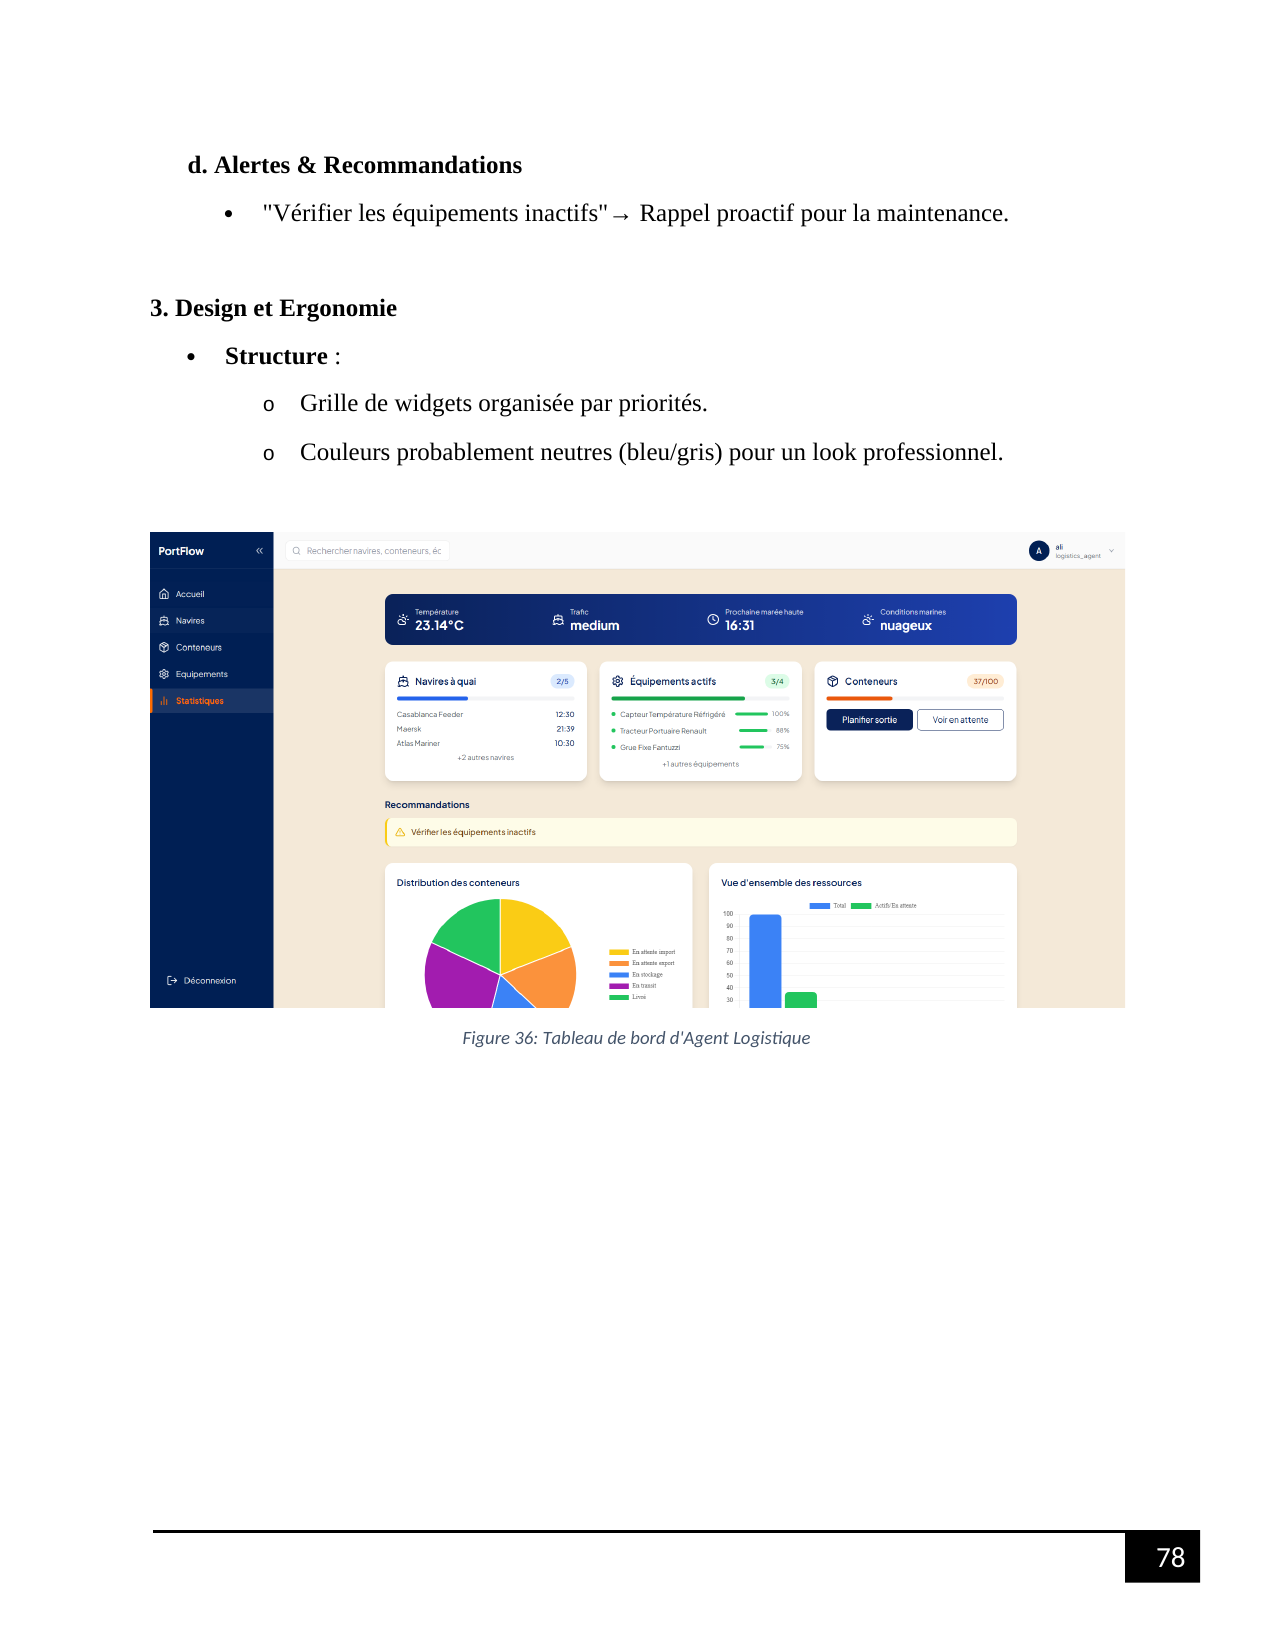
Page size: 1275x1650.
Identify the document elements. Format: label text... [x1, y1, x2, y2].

list Grille de widgets organisée par priorités. [262, 388, 1125, 418]
text 3. Design et Ergonomie [150, 293, 1125, 322]
list Structure : [187, 341, 1125, 369]
list Couleurs probablement neutres (bleu/gris) pour un look professionnel. [262, 437, 1125, 467]
text d. Alertes & Recommandations [150, 150, 1125, 179]
list "Vérifier les équipements inactifs"→ Rappel proactif pour la maintenance. [225, 198, 1125, 226]
text Figure 36: Tableau de bord d'Agent Logistique [150, 1027, 1125, 1049]
picture [150, 532, 1125, 1008]
